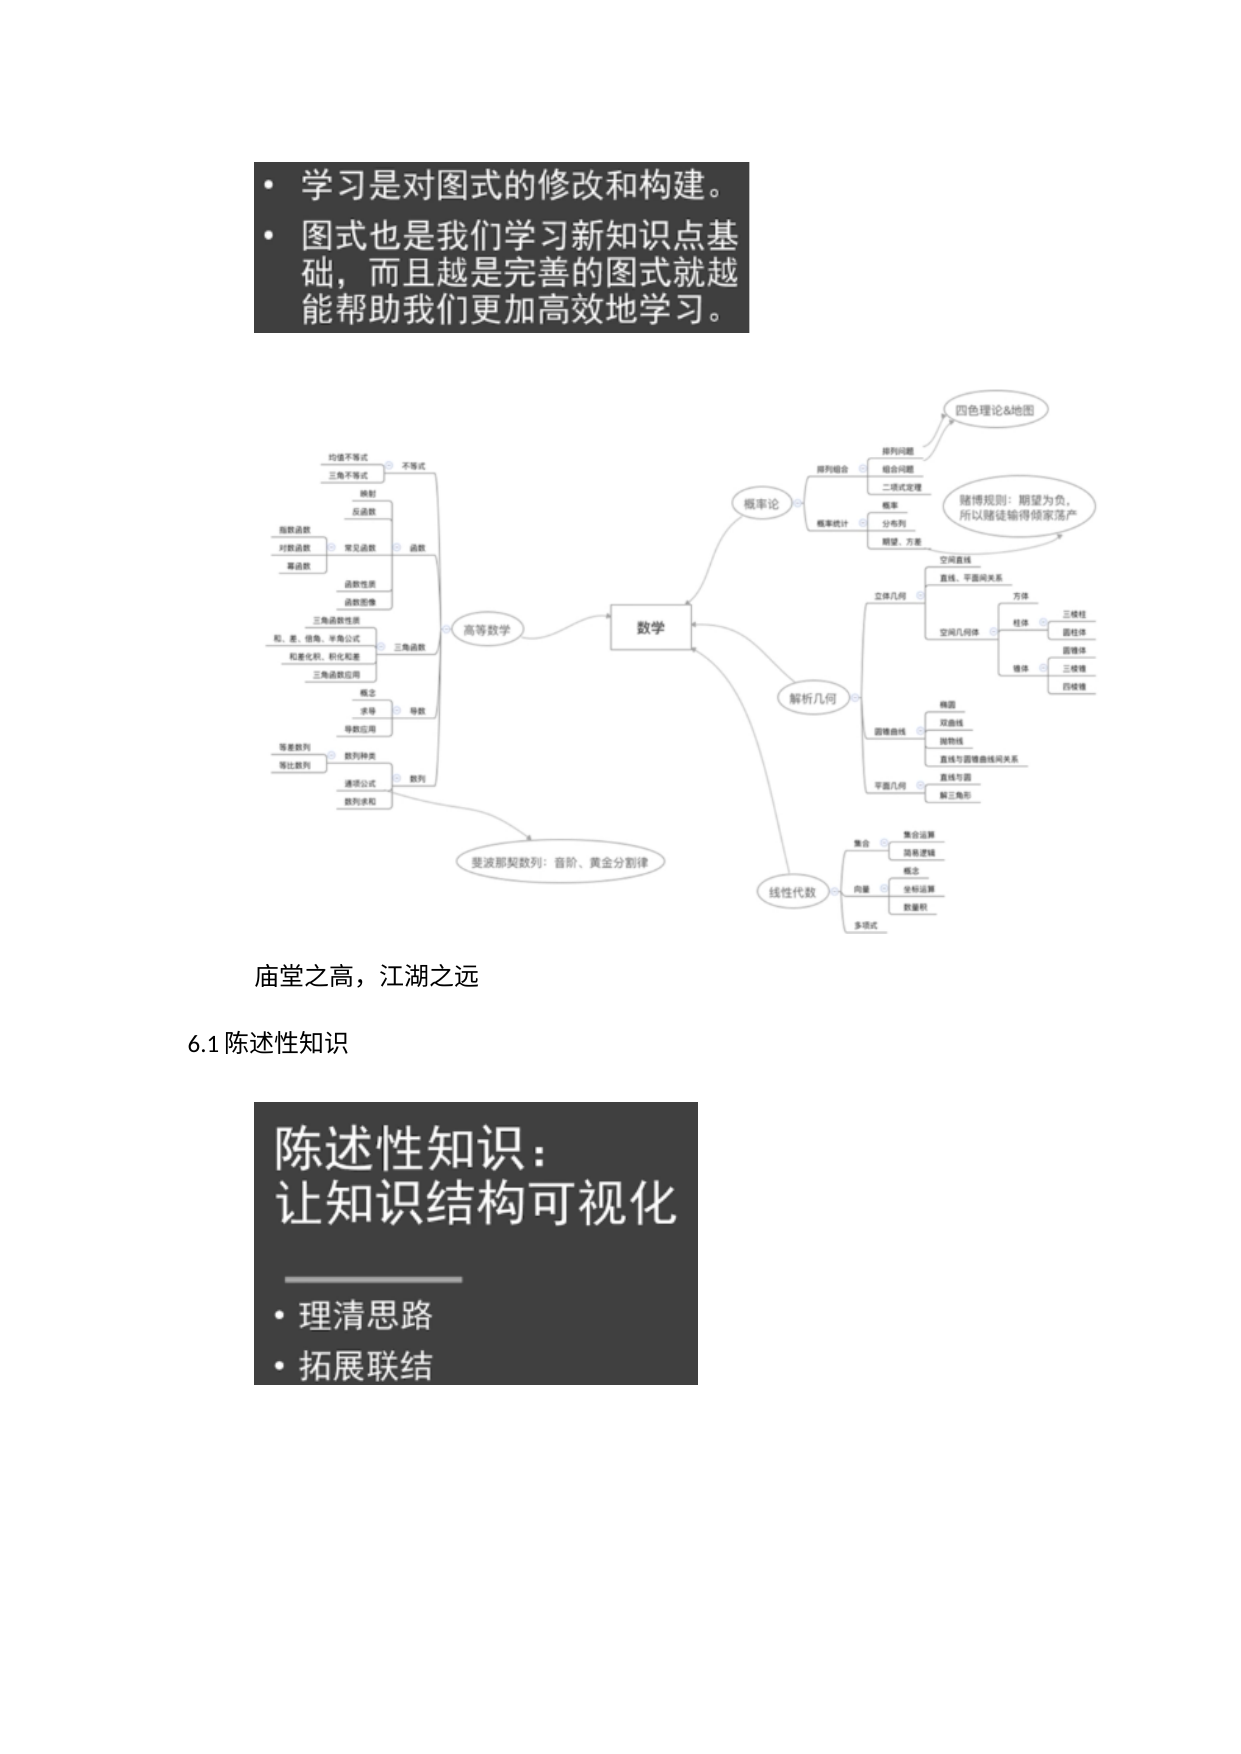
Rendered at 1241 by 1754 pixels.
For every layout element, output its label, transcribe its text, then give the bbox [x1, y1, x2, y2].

picture [254, 389, 1119, 934]
text 庙堂之高，江湖之远 [187, 942, 1053, 1007]
subtitle 6.1陈述性知识 [187, 1009, 1053, 1074]
picture [254, 162, 750, 333]
picture [254, 1102, 698, 1385]
